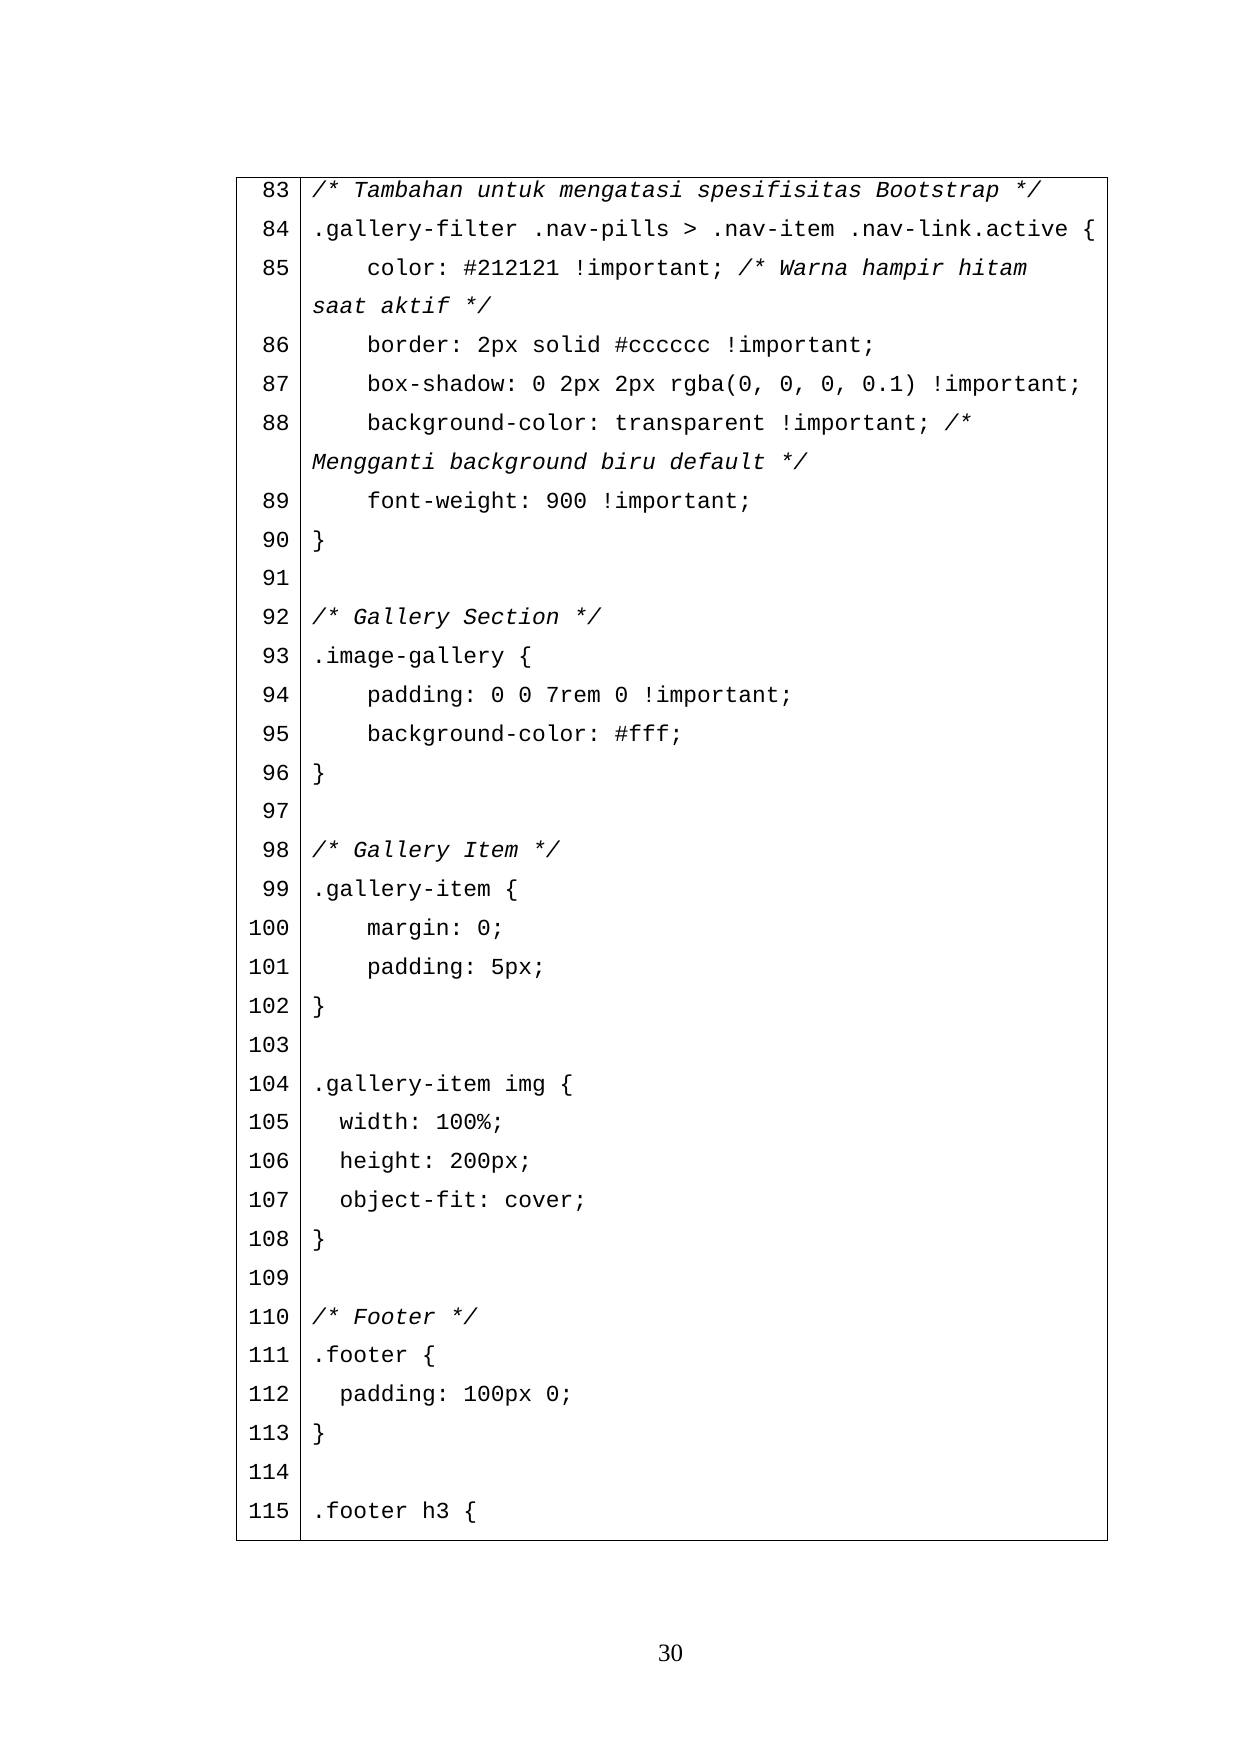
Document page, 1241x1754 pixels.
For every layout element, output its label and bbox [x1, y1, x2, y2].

table_header [237, 178, 300, 1539]
table_header [301, 178, 1107, 1539]
